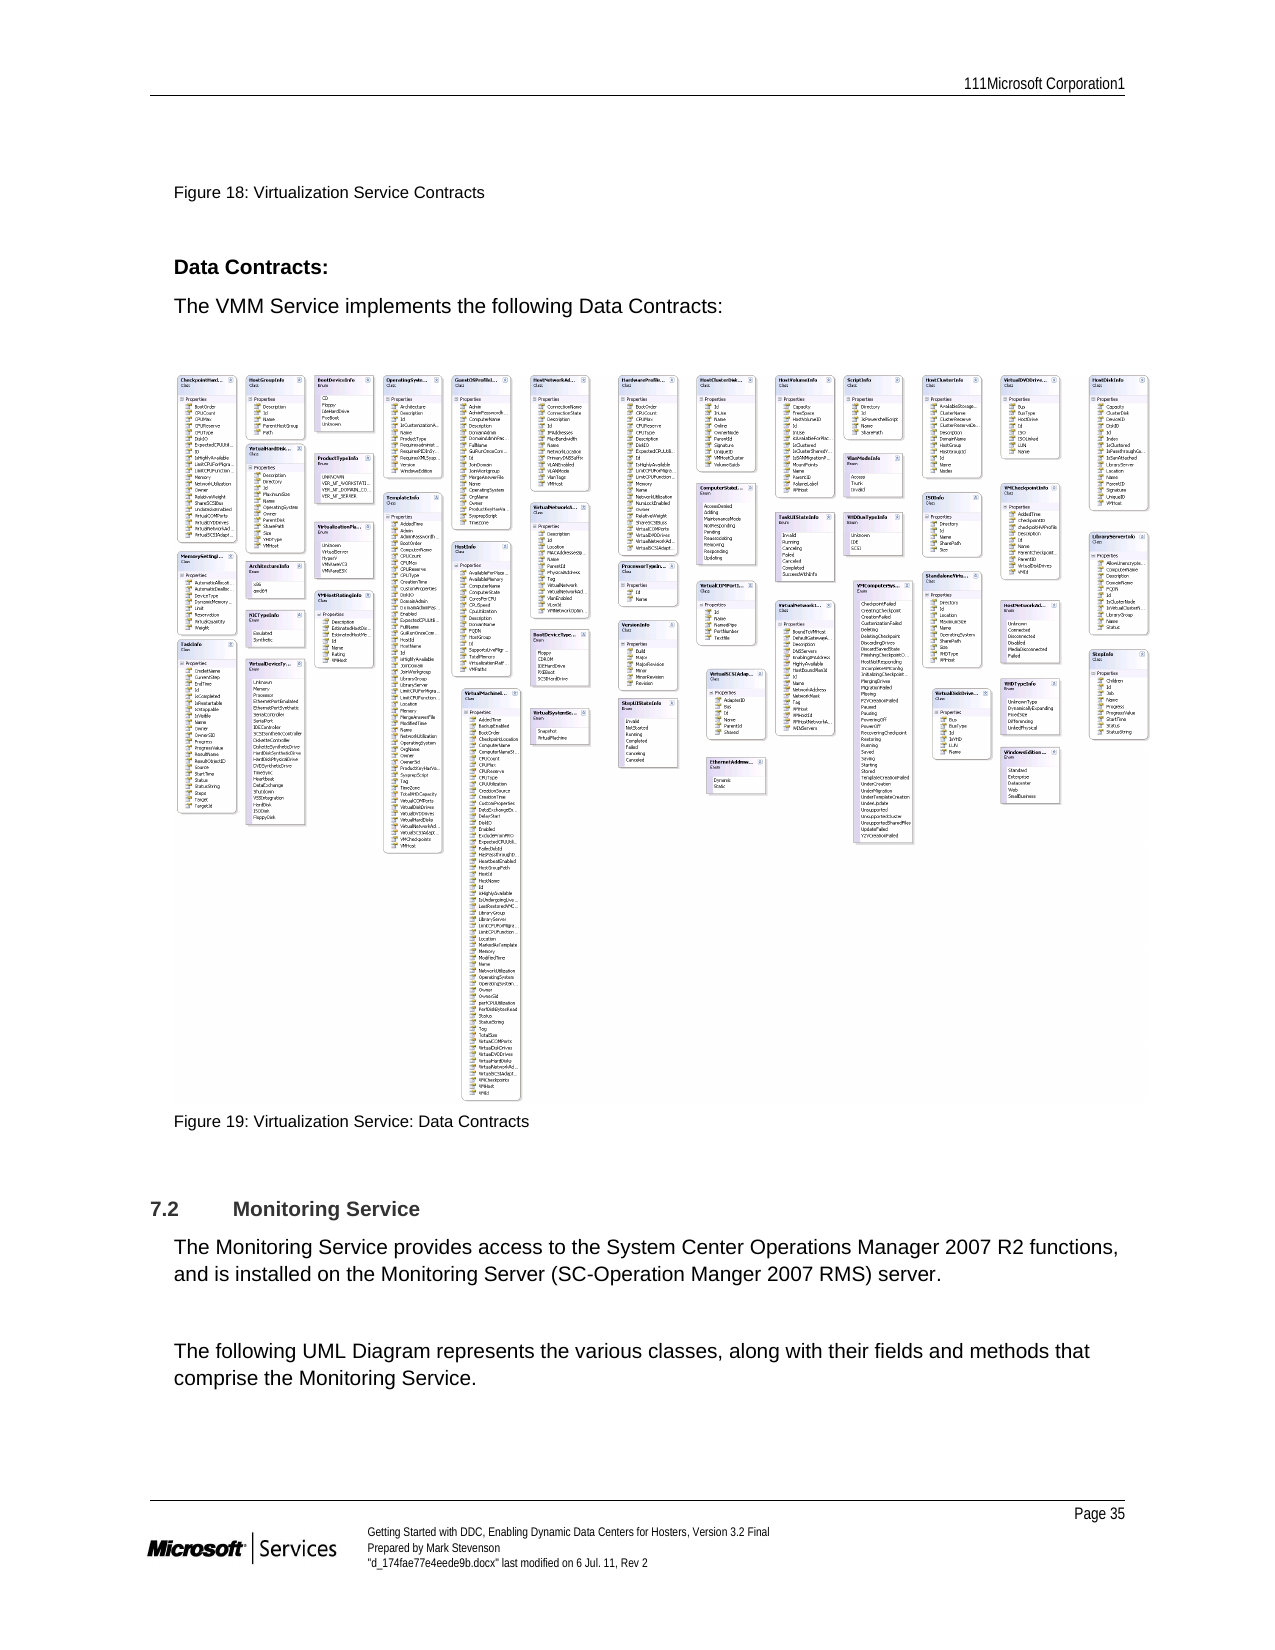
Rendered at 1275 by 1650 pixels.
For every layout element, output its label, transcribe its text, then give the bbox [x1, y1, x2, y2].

picture [138, 1524, 355, 1572]
text The VMM Service implements the following Data Contracts: [174, 294, 1125, 318]
text The Monitoring Service provides access to the System Center Operations Manager 2007 R2 functions, and is installed on the Monitoring Server (SC-Operation Manger 2007 RMS) server. [174, 1235, 1125, 1286]
text The following UML Diagram represents the various classes, along with their fields and methods that comprise the Monitoring Service. [174, 1339, 1125, 1389]
picture [173, 371, 1151, 1103]
subtitle Monitoring Service [150, 1196, 1125, 1220]
text Figure 19: Virtualization Service: Data Contracts [174, 1111, 1125, 1131]
text Data Contracts: [174, 255, 1125, 279]
text Figure 18: Virtualization Service Contracts [174, 183, 1125, 202]
